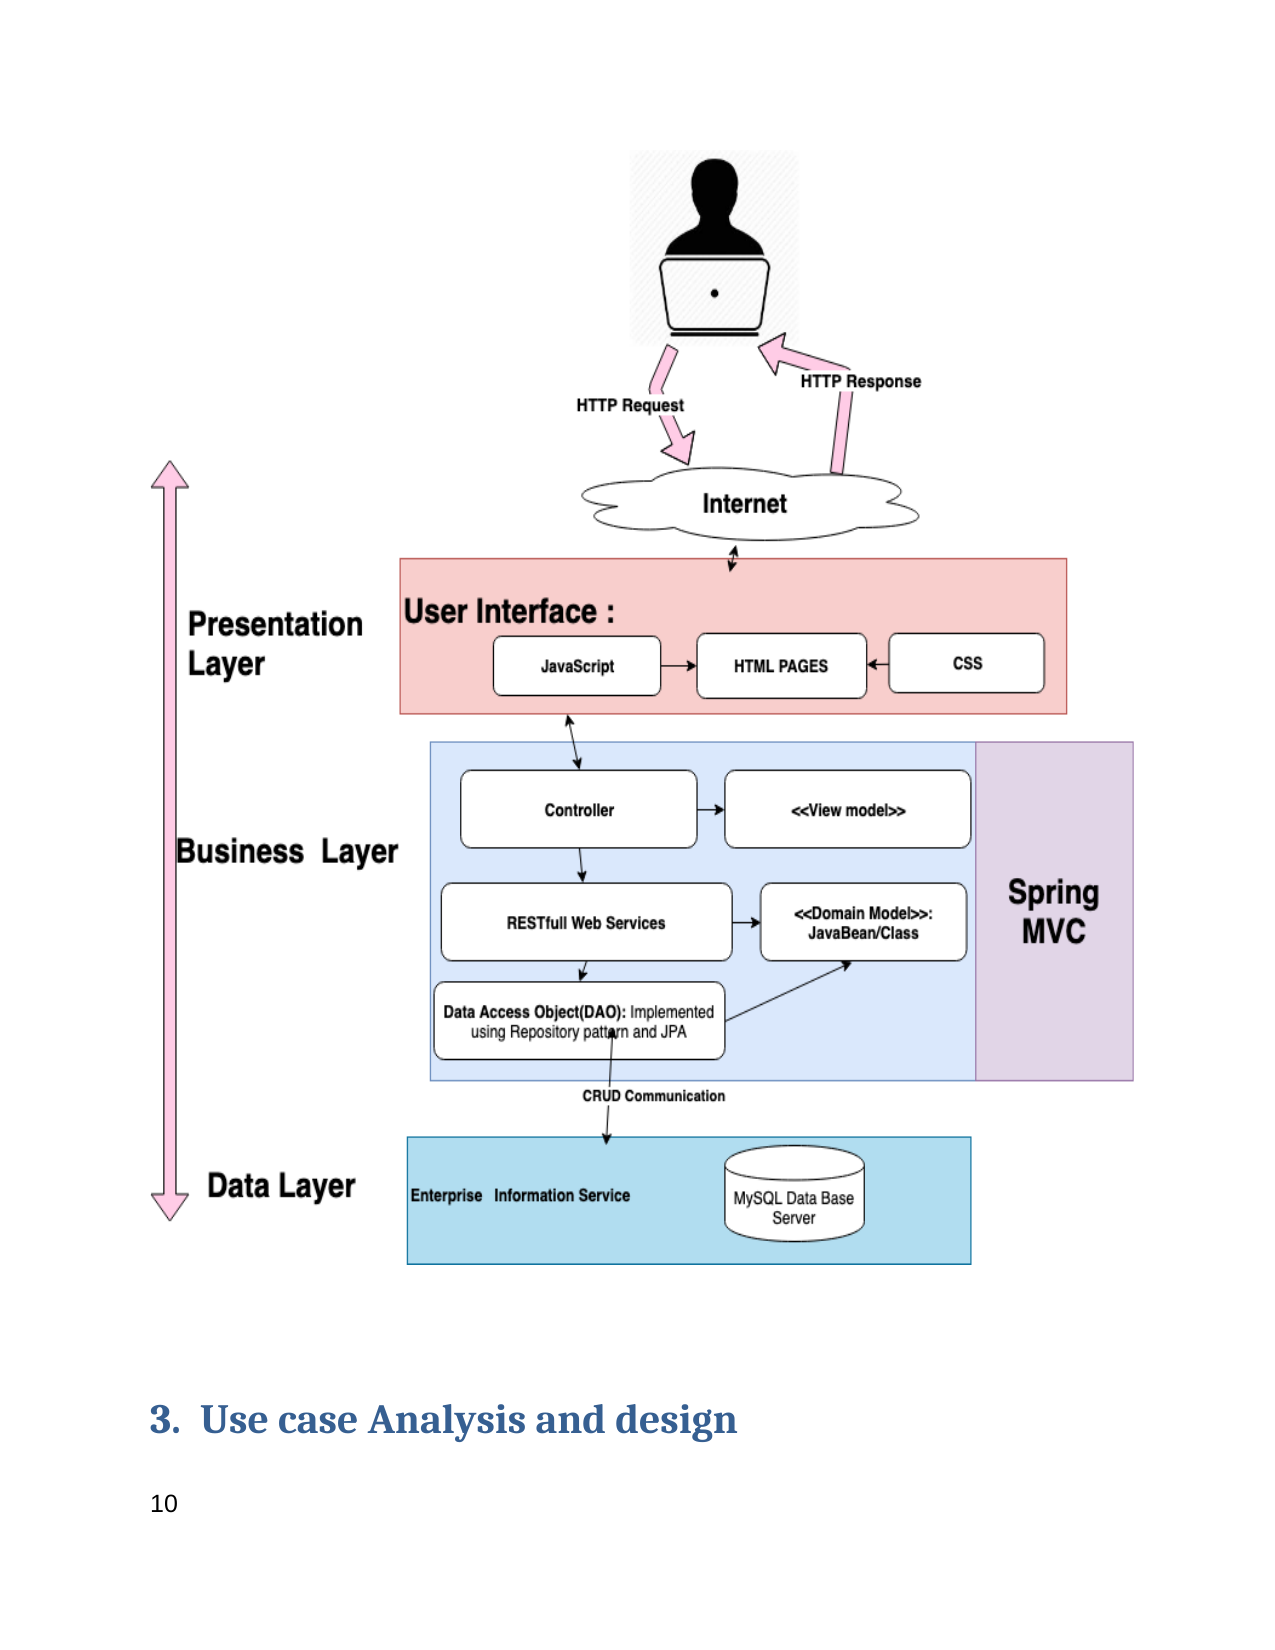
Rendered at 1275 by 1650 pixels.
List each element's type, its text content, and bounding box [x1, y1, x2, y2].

picture [150, 150, 1134, 1265]
subtitle Use case Analysis and design [150, 1396, 1125, 1444]
